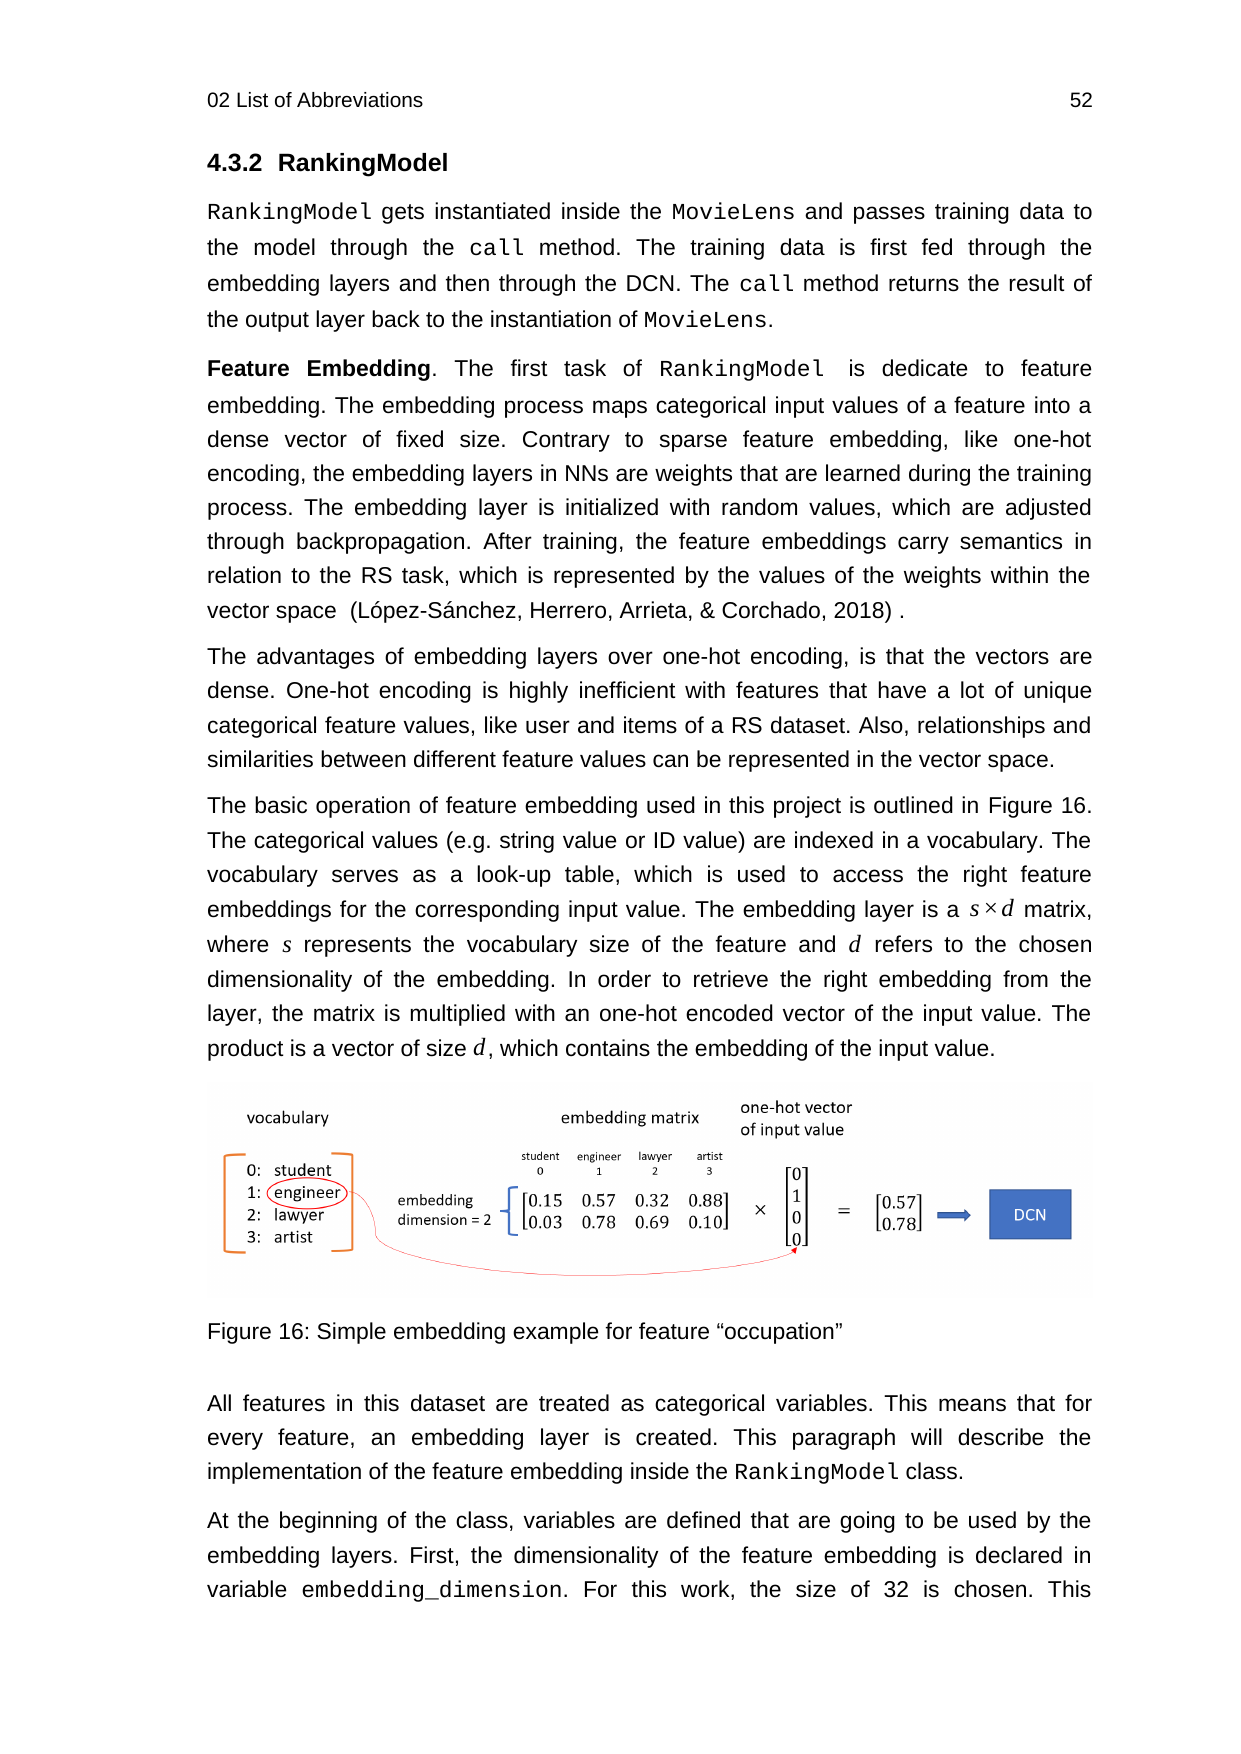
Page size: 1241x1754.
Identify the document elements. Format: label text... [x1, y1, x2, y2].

picture [206, 1082, 1093, 1298]
text RankingModel gets instantiated inside the MovieLens and passes training data to the model through the call method. The training data is first fed through the embedding layers and then through the DCN. The call method returns the result of the output layer back to the instantiation of MovieLens. [207, 198, 1092, 334]
subtitle RankingModel [207, 148, 1092, 177]
text The advantages of embedding layers over one-hot encoding, is that the vectors are dense. One-hot encoding is highly inefficient with features that have a lot of unique categorical feature values, like user and items of a RS dataset. Also, relationships and similarities between different feature values can be represented in the vector space. [207, 643, 1092, 772]
text All features in this dataset are treated as categorical variables. This means that for every feature, an embedding layer is created. This paragraph will describe the implementation of the feature embedding inside the RankingModel class. [207, 1390, 1092, 1487]
text Feature Embedding. The first task of RankingModel is dedicate to feature embedding. The embedding process maps categorical input values of a feature into a dense vector of fixed size. Contrary to sparse feature embedding, like one-hot encoding, the embedding layers in NNs are weights that are learned during the training process. The embedding layer is initialized with random values, which are adjusted through backpropagation. After training, the feature embeddings carry semantics in relation to the RS task, which is represented by the values of the weights within the vector space . [207, 355, 1092, 623]
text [207, 1507, 1092, 1604]
